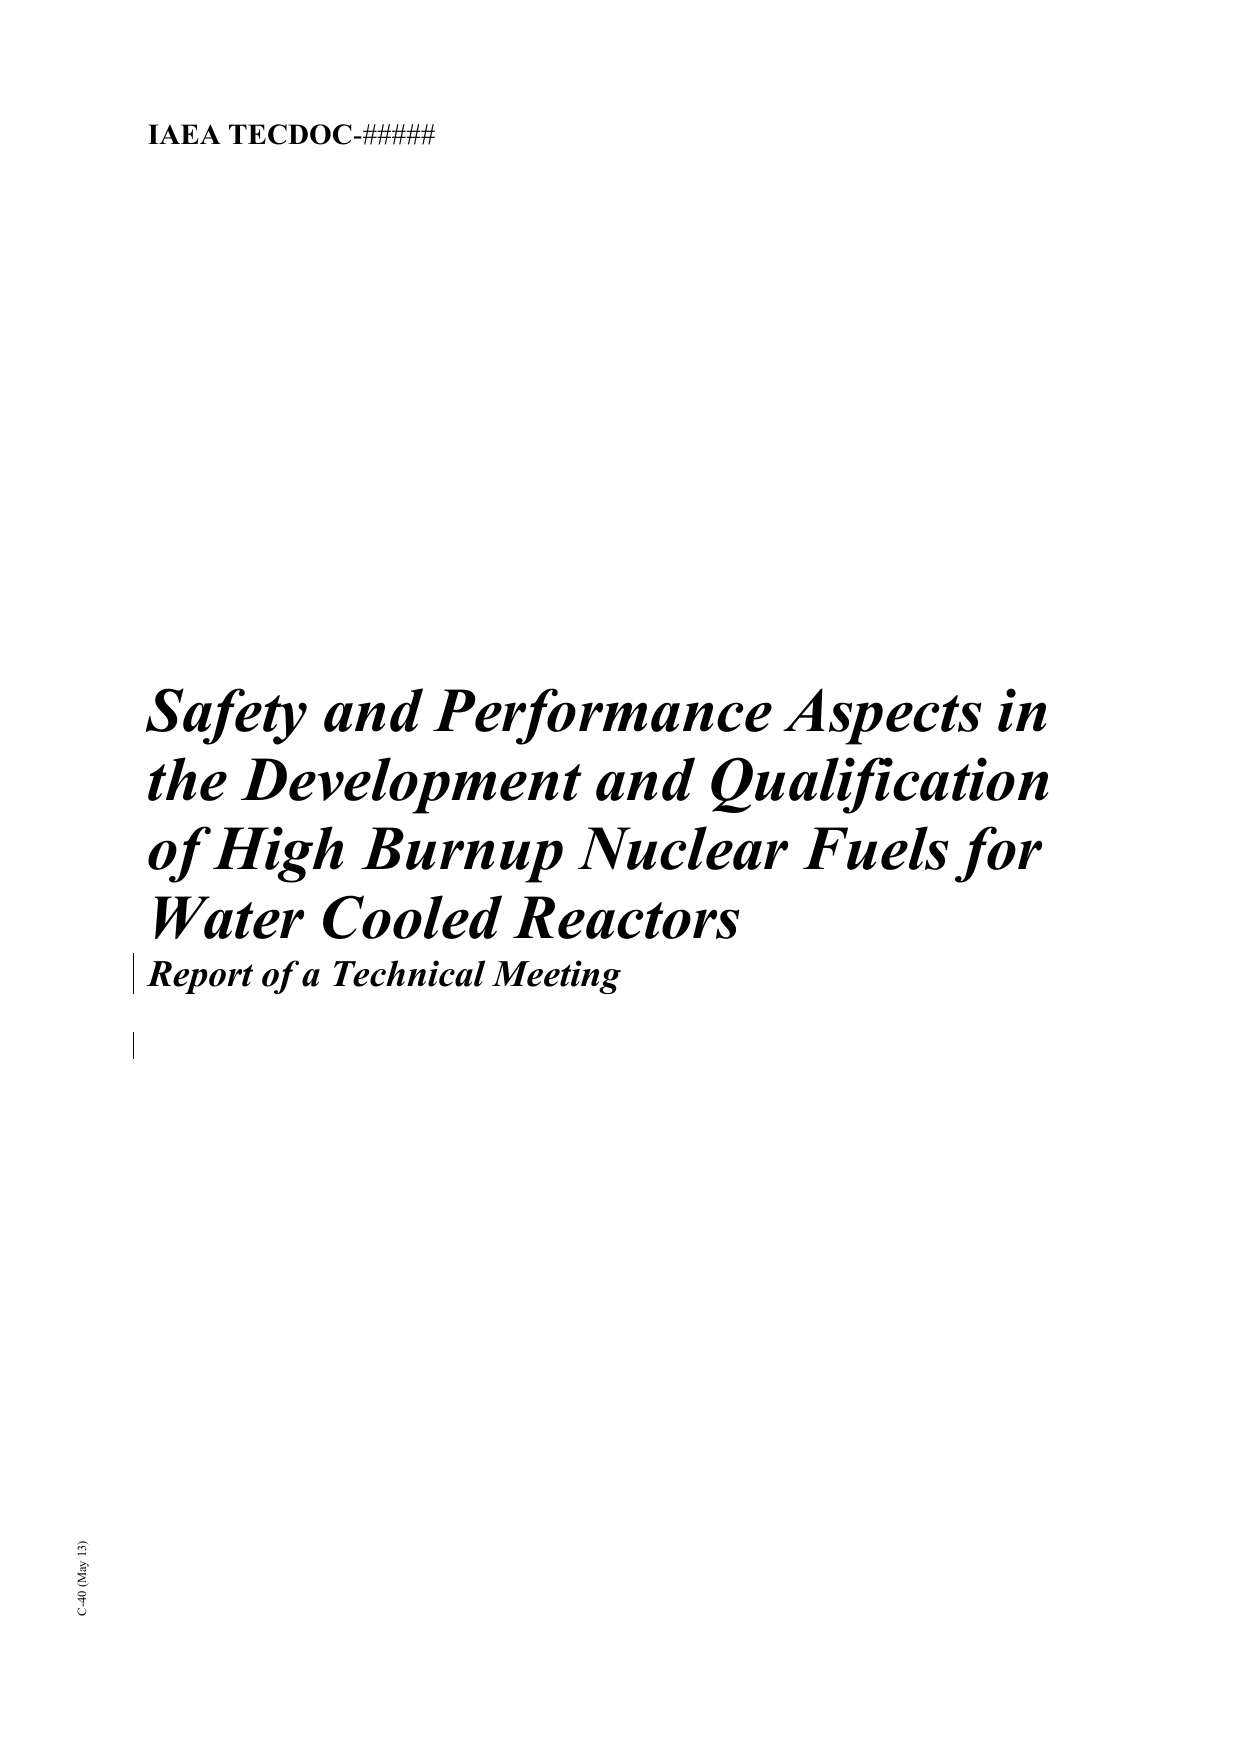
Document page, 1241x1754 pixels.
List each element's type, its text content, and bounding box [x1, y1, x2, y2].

text IAEA TECDOC-##### [148, 118, 1092, 150]
title Safety and Performance Aspects in the Development and Qualification of High Burnup Nuclear Fuels for Water Cooled Reactors Report of a Technical Meeting [148, 675, 1092, 994]
